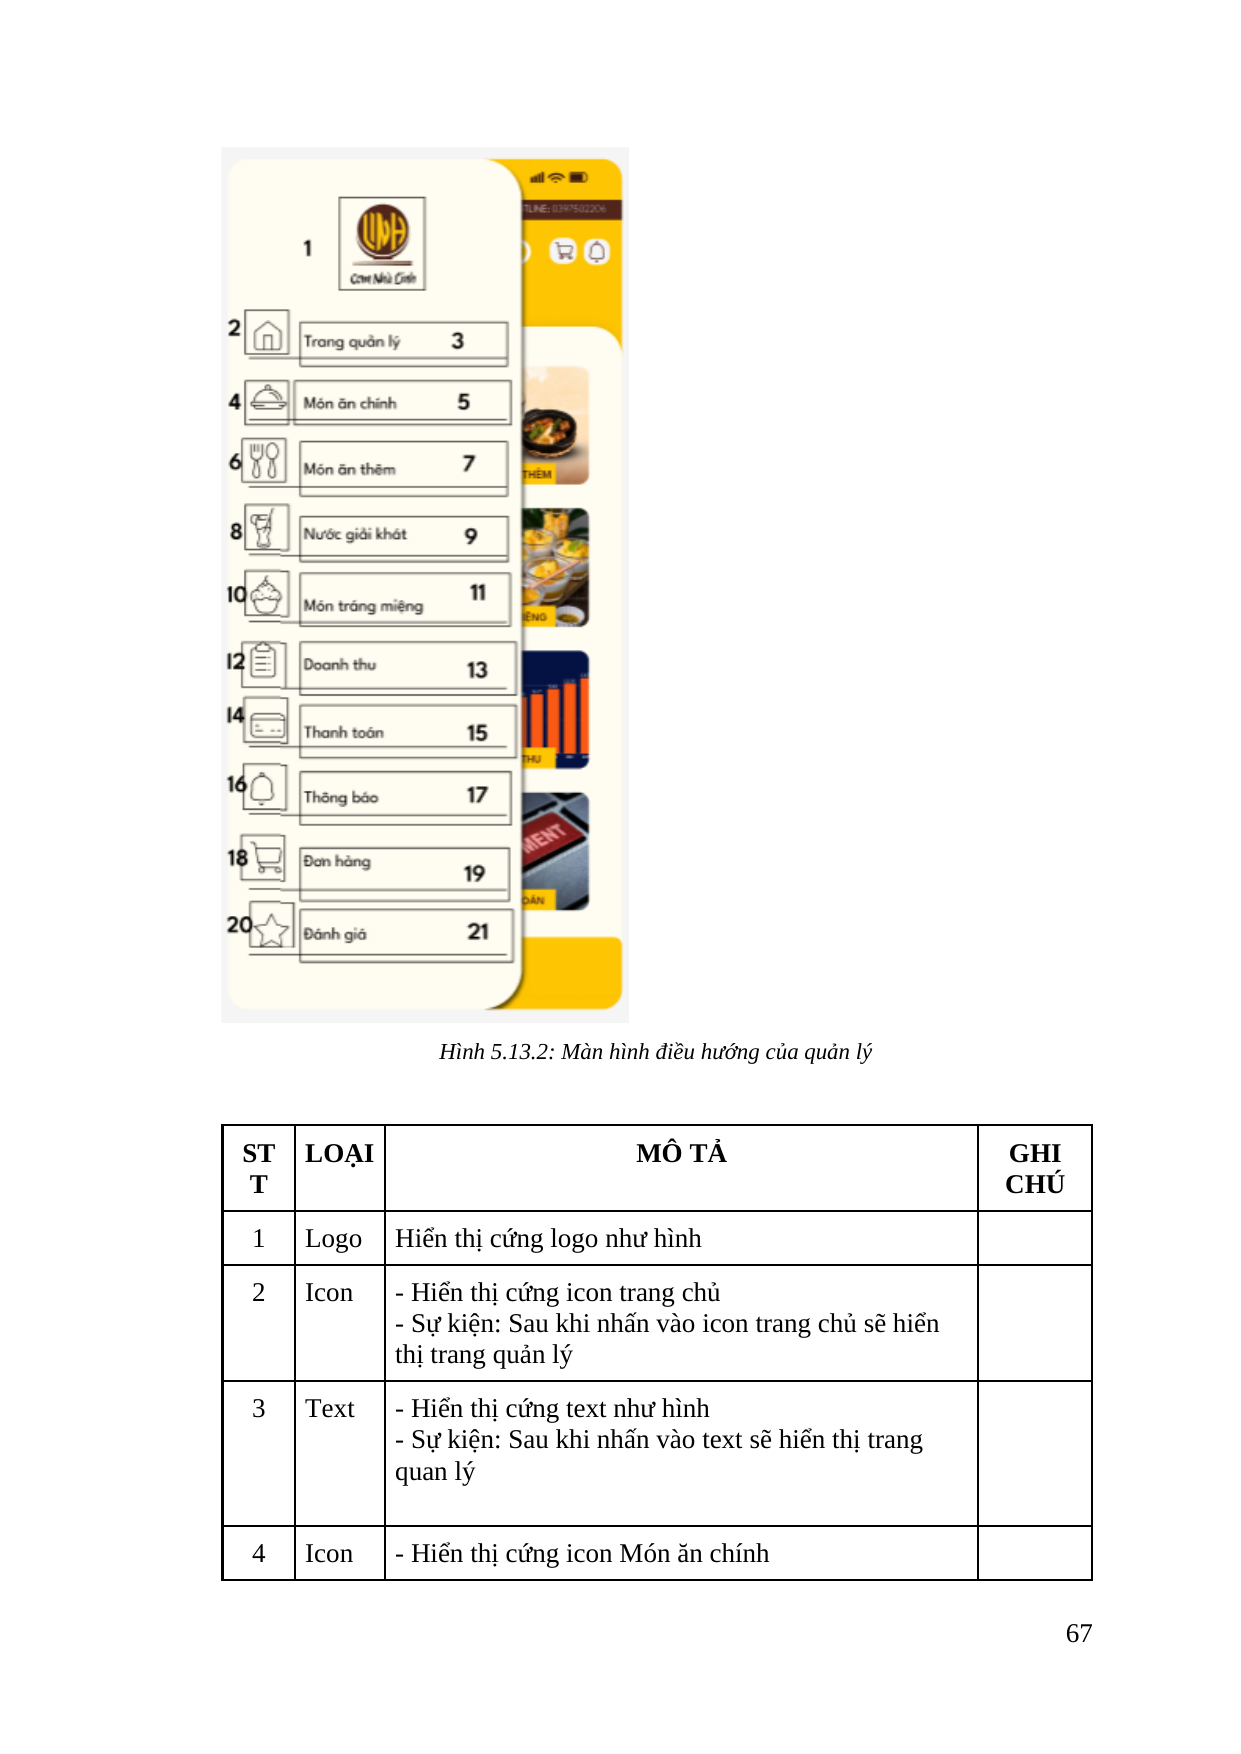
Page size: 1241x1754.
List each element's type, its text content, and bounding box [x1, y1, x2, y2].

table_header MÔ TẢ [386, 1126, 977, 1209]
table_cell - Hiển thị cứng icon trang chủ - Sự kiện: Sau khi nhấn vào icon trang chủ sẽ hiển thị trang quản lý [386, 1266, 977, 1380]
table_cell [979, 1266, 1091, 1380]
table_cell Logo [296, 1212, 384, 1264]
table_cell Text [296, 1382, 384, 1525]
table_header STT [224, 1126, 294, 1209]
table_cell 3 [224, 1382, 294, 1525]
text Hình 5.13.2: Màn hình điều hướng của quản lý [221, 1038, 1092, 1064]
table_cell 4 [224, 1527, 294, 1579]
table_header LOẠI [296, 1126, 384, 1209]
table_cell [386, 1527, 977, 1579]
table_cell [979, 1212, 1091, 1264]
table_cell Hiển thị cứng logo như hình [386, 1212, 977, 1264]
table_header GHI CHÚ [979, 1126, 1091, 1209]
table_cell Icon [296, 1527, 384, 1579]
table_cell 1 [224, 1212, 294, 1264]
table_cell Icon [296, 1266, 384, 1380]
picture [221, 147, 630, 1023]
table_cell [979, 1382, 1091, 1525]
table_cell [979, 1527, 1091, 1579]
table_cell - Hiển thị cứng text như hình - Sự kiện: Sau khi nhấn vào text sẽ hiển thị trang quan lý [386, 1382, 977, 1525]
table_cell 2 [224, 1266, 294, 1380]
